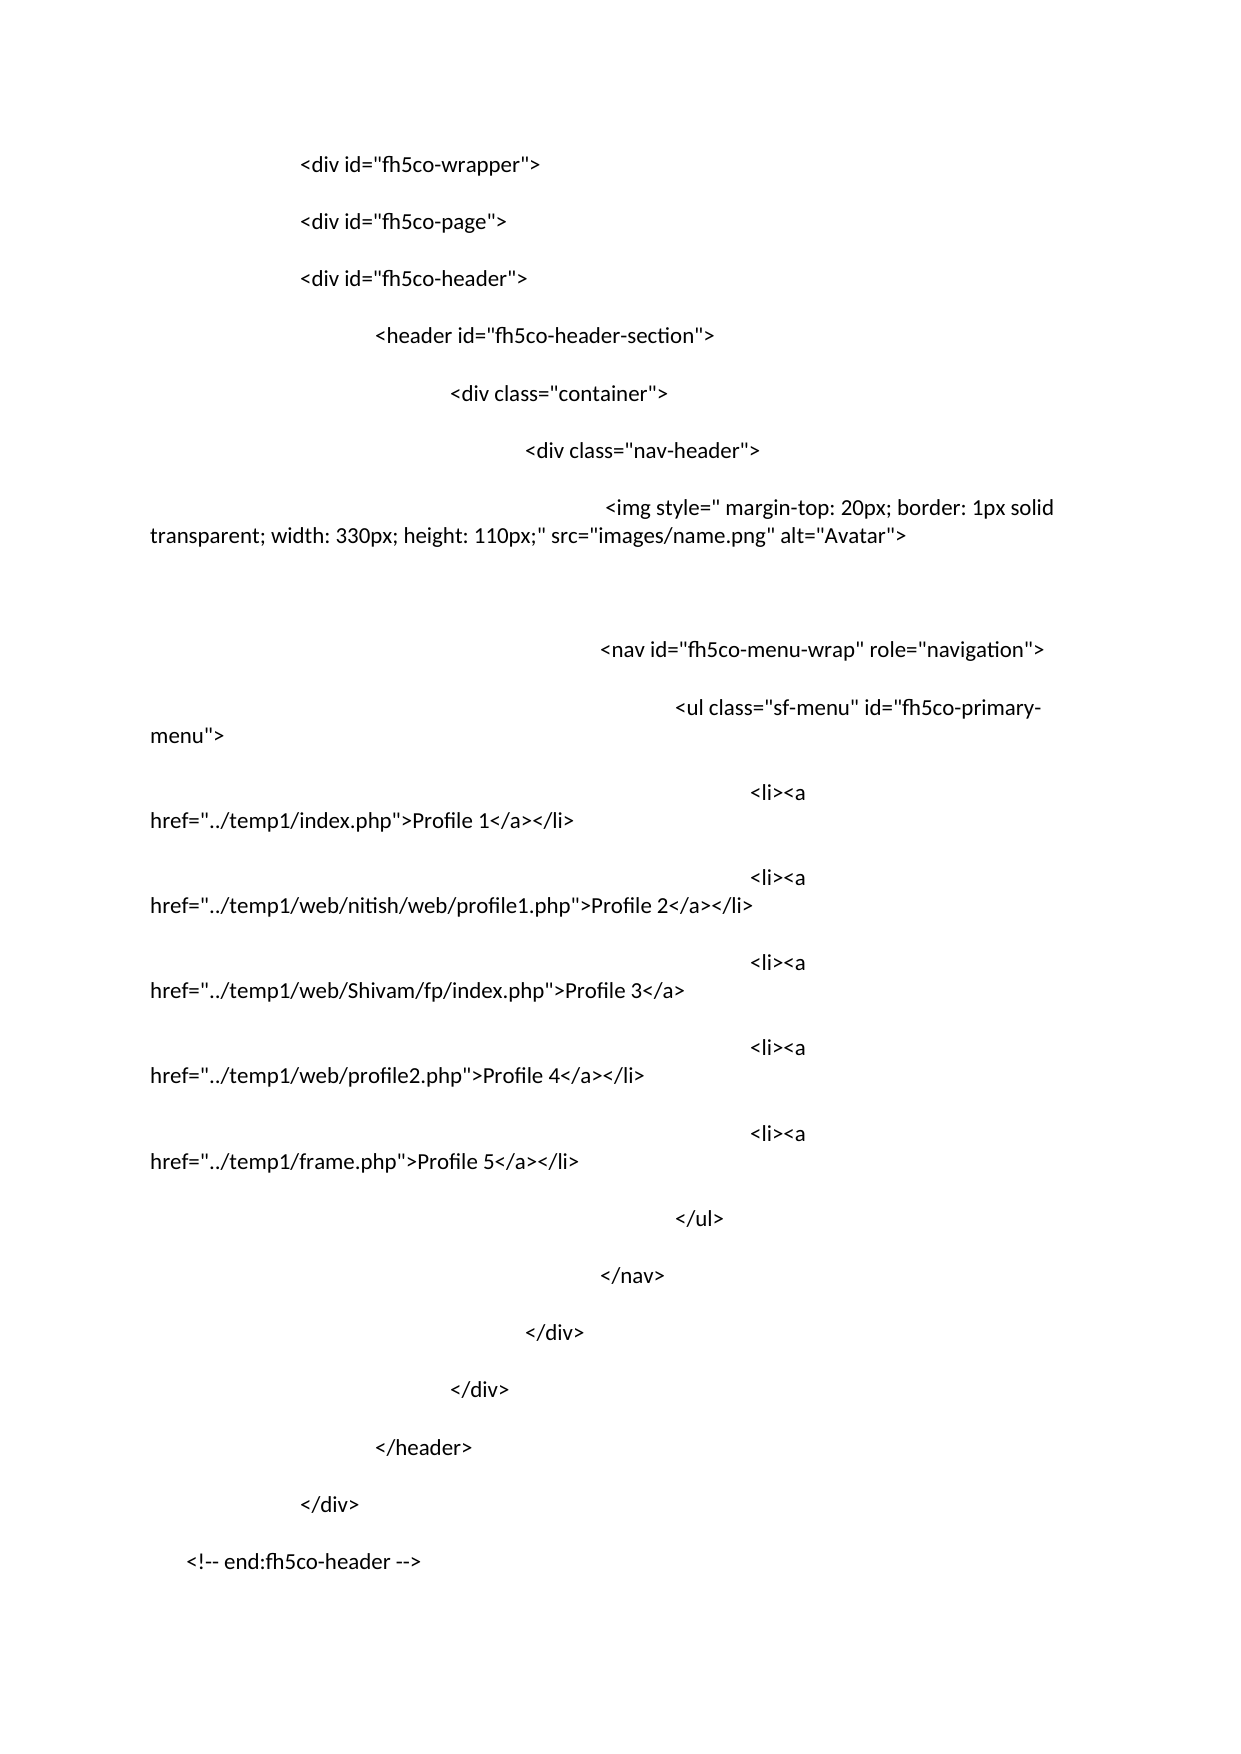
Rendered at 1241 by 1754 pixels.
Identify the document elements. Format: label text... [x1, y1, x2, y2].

text <li><a href="../temp1/web/Shivam/fp/index.php">Profile 3</a> [150, 948, 1090, 1004]
text </div> [150, 1318, 1090, 1346]
text <div id="fh5co-header"> [150, 264, 1090, 292]
text <div id="fh5co-page"> [150, 207, 1090, 235]
text <nav id="fh5co-menu-wrap" role="navigation"> [150, 636, 1090, 663]
text </div> [150, 1376, 1090, 1403]
text <!-- end:fh5co-header --> [150, 1547, 1090, 1575]
text </div> [150, 1490, 1090, 1518]
text <div id="fh5co-wrapper"> [150, 150, 1090, 178]
text <li><a href="../temp1/web/nitish/web/profile1.php">Profile 2</a></li> [150, 863, 1090, 919]
text <header id="fh5co-header-section"> [150, 322, 1090, 349]
text <li><a href="../temp1/index.php">Profile 1</a></li> [150, 778, 1090, 834]
text <img style=" margin-top: 20px; border: 1px solid transparent; width: 330px; height: 110px;" src="images/name.png" alt="Avatar"> [150, 493, 1090, 549]
text <div class="nav-header"> [150, 436, 1090, 464]
text <ul class="sf-menu" id="fh5co-primary-menu"> [150, 693, 1090, 749]
text </ul> [150, 1204, 1090, 1232]
text </header> [150, 1433, 1090, 1461]
text <div class="container"> [150, 379, 1090, 407]
text <li><a href="../temp1/frame.php">Profile 5</a></li> [150, 1119, 1090, 1175]
text </nav> [150, 1261, 1090, 1289]
text <li><a href="../temp1/web/profile2.php">Profile 4</a></li> [150, 1033, 1090, 1089]
